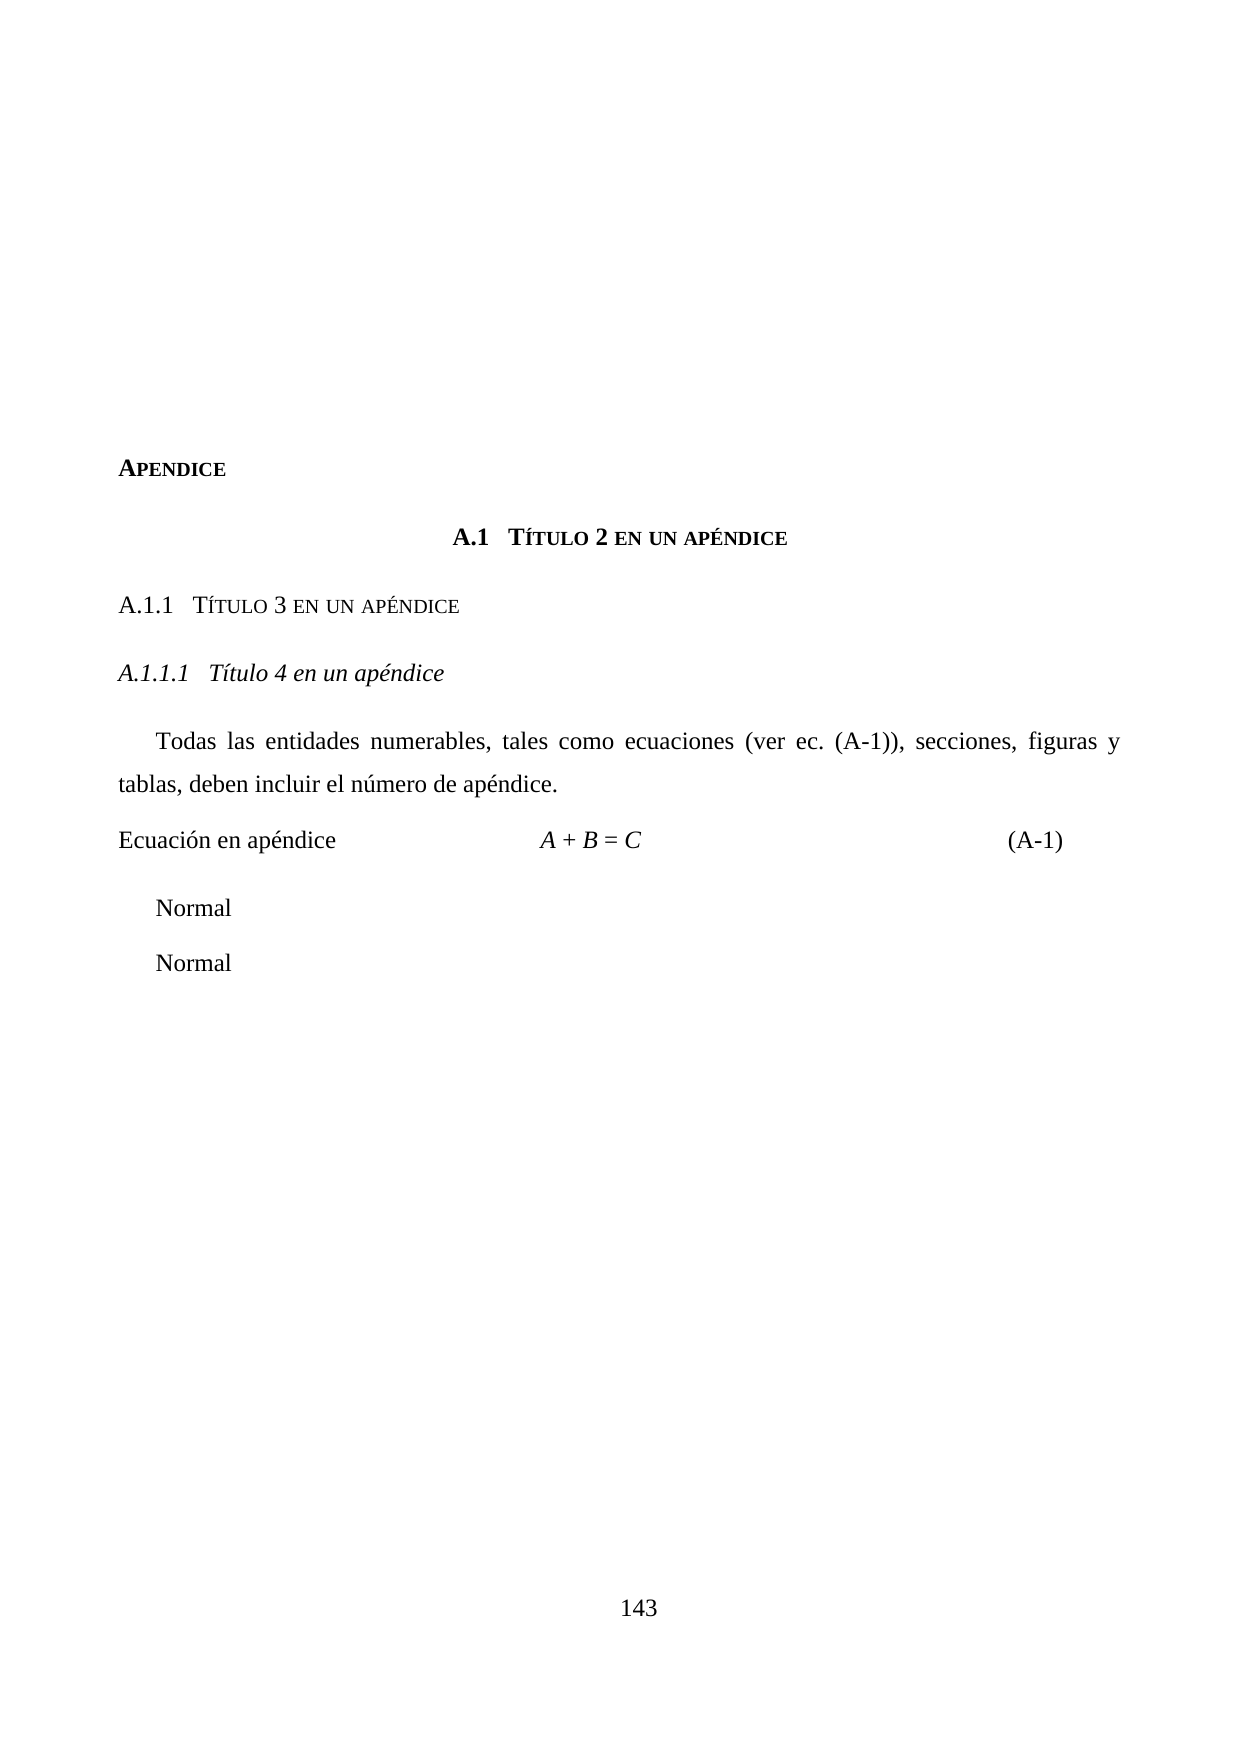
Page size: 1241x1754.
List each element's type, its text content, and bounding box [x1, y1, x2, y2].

subtitle A.1 Título 2 en un apéndice [118, 522, 1122, 550]
text Todas las entidades numerables, tales como ecuaciones (ver ec. (A-1)), secciones, figuras y tablas, deben incluir el número de apéndice. [118, 726, 1122, 798]
text Normal [118, 948, 1122, 977]
subtitle A.1.1.1 Título 4 en un apéndice [118, 658, 1122, 687]
subtitle Apendice [118, 453, 886, 482]
text Ecuación en apéndice A + B = C (A-1) [118, 825, 1122, 853]
subtitle A.1.1 Título 3 en un apéndice [118, 590, 1122, 618]
text Normal [118, 893, 1122, 922]
